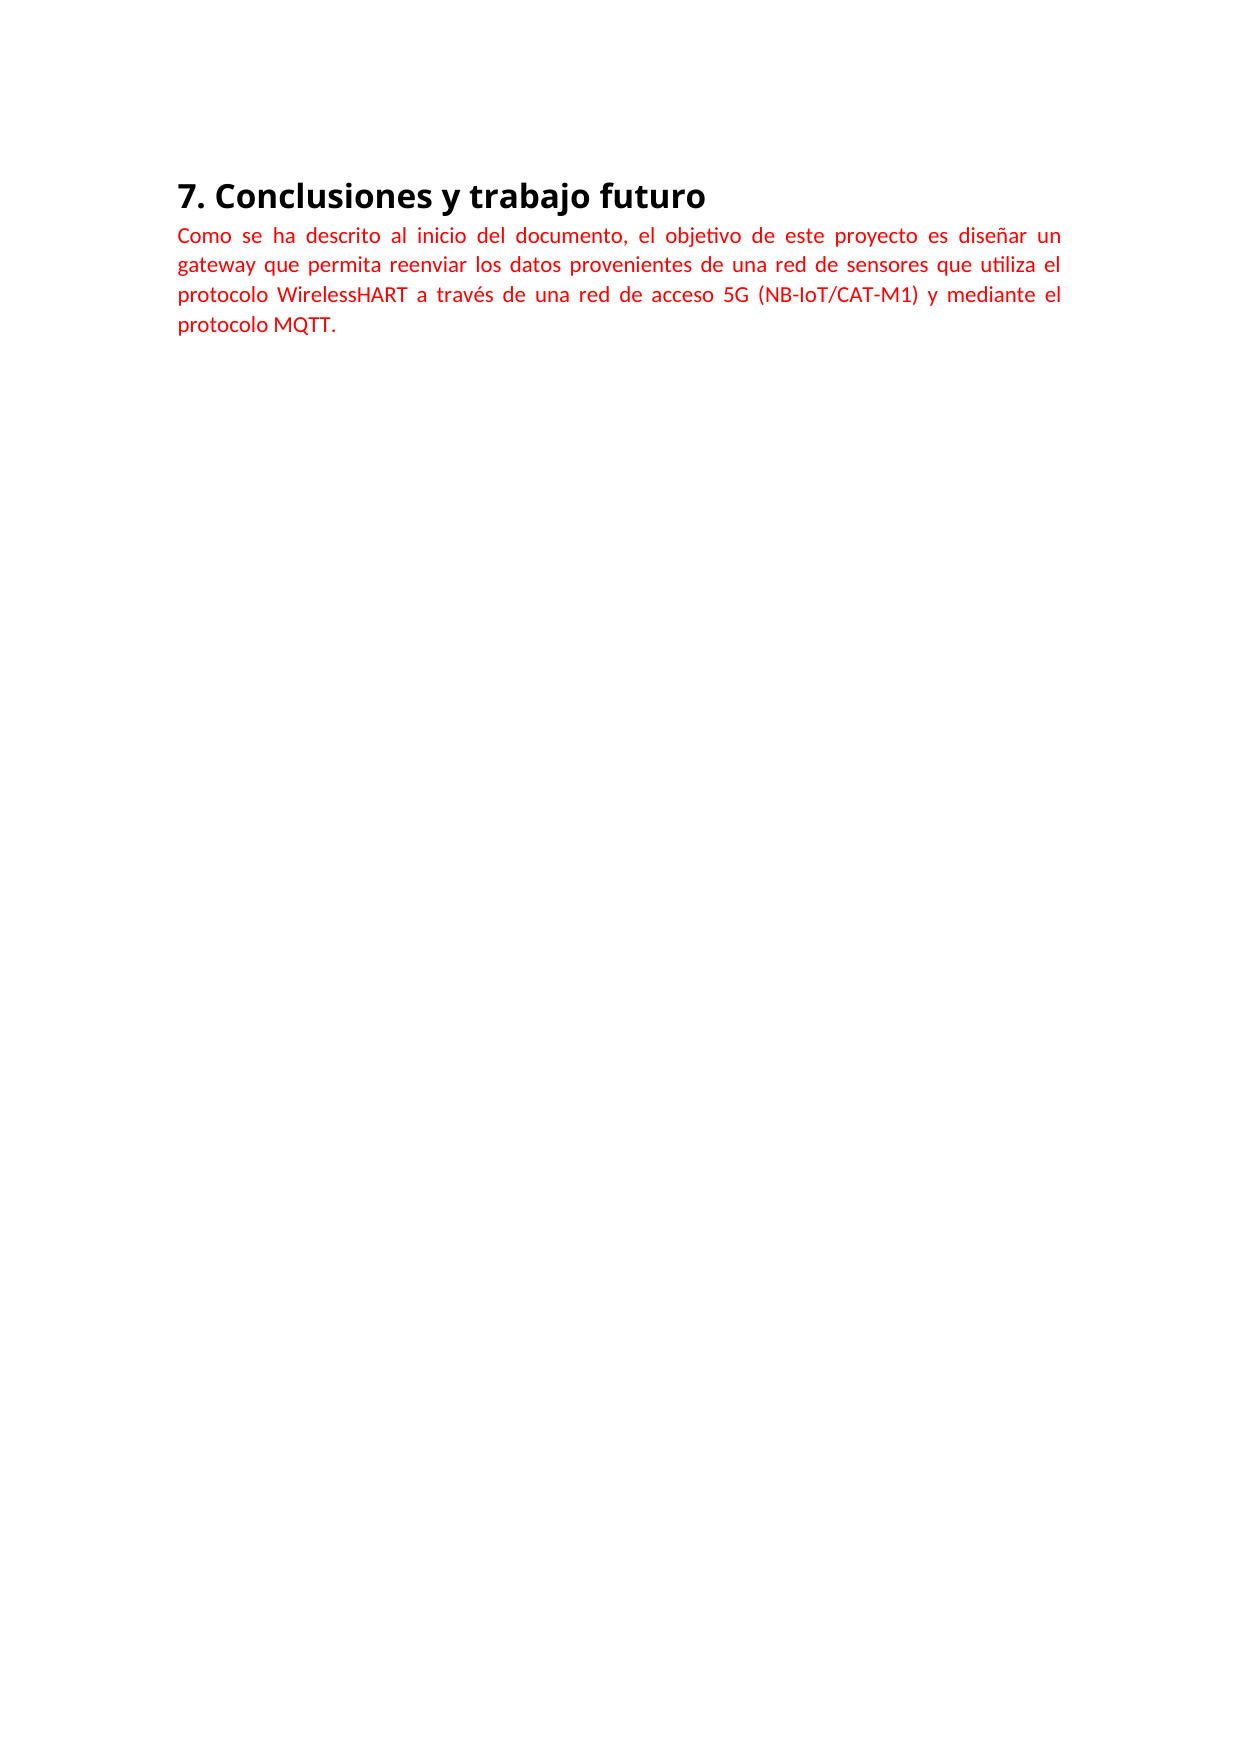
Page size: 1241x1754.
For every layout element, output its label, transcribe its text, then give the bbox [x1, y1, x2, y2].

subtitle Conclusiones y trabajo futuro [177, 173, 1063, 218]
text Como se ha descrito al inicio del documento, el objetivo de este proyecto es diseñar un gateway que permita reenviar los datos provenientes de una red de sensores que utiliza el protocolo WirelessHART a través de una red de acceso 5G (NB-IoT/CAT-M1) y mediante el protocolo MQTT. [177, 221, 1063, 338]
